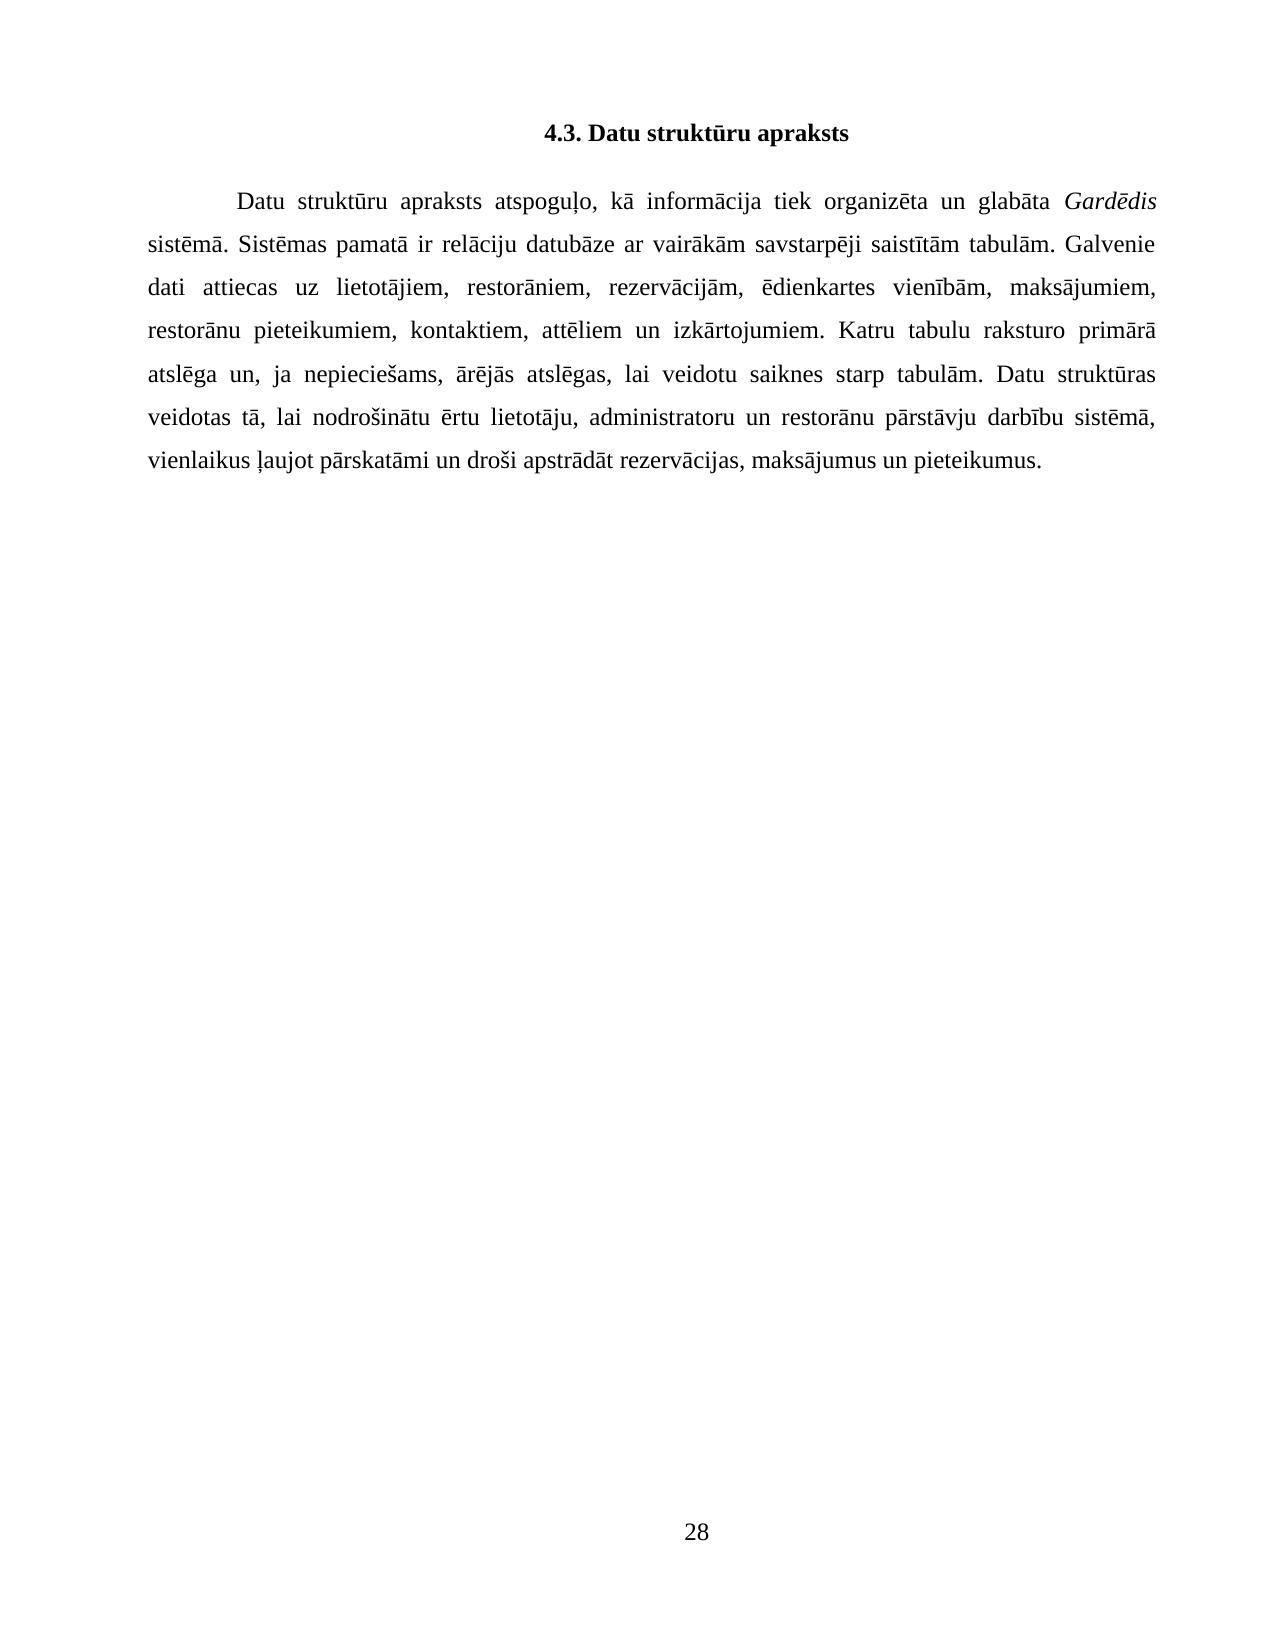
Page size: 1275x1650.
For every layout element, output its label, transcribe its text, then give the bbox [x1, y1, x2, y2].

text Datu struktūru apraksts atspoguļo, kā informācija tiek organizēta un glabāta Gardēdis sistēmā. Sistēmas pamatā ir relāciju datubāze ar vairākām savstarpēji saistītām tabulām. Galvenie dati attiecas uz lietotājiem, restorāniem, rezervācijām, ēdienkartes vienībām, maksājumiem, restorānu pieteikumiem, kontaktiem, attēliem un izkārtojumiem. Katru tabulu raksturo primārā atslēga un, ja nepieciešams, ārējās atslēgas, lai veidotu saiknes starp tabulām. Datu struktūras veidotas tā, lai nodrošinātu ērtu lietotāju, administratoru un restorānu pārstāvju darbību sistēmā, vienlaikus ļaujot pārskatāmi un droši apstrādāt rezervācijas, maksājumus un pieteikumus. [148, 186, 1157, 474]
subtitle 4.3. Datu struktūru apraksts [148, 118, 1157, 147]
